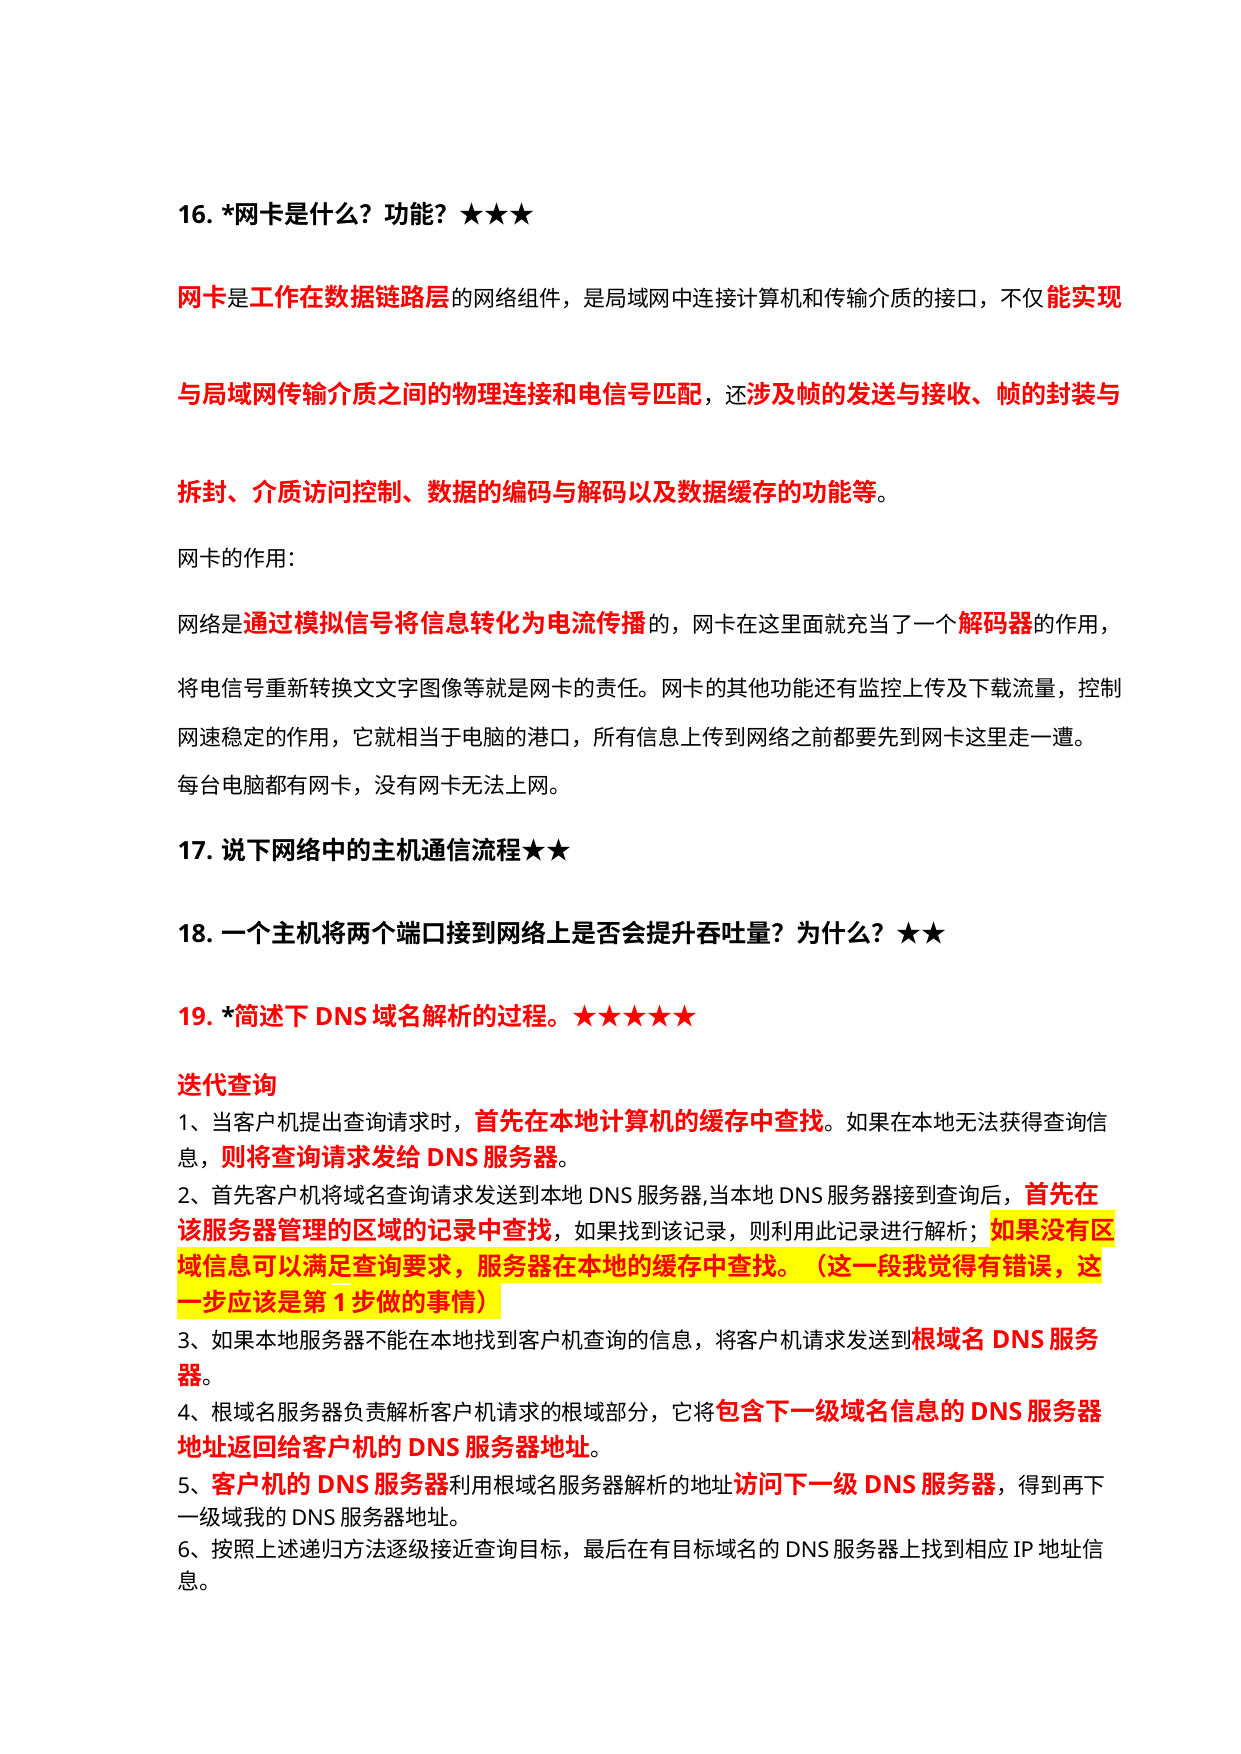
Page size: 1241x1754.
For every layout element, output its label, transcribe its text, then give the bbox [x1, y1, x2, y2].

subtitle *简述下DNS域名解析的过程。★★★★★ [177, 982, 1122, 1047]
text 网络是通过模拟信号将信息转化为电流传播的，网卡在这里面就充当了一个解码器的作用，将电信号重新转换文文字图像等就是网卡的责任。网卡的其他功能还有监控上传及下载流量，控制网速稳定的作用，它就相当于电脑的港口，所有信息上传到网络之前都要先到网卡这里走一遭。 [177, 589, 1122, 752]
text 网卡的作用： [177, 541, 1122, 573]
subtitle 说下网络中的主机通信流程★★ [177, 816, 1122, 881]
text 3、如果本地服务器不能在本地找到客户机查询的信息，将客户机请求发送到根域名DNS服务器。 [177, 1319, 1122, 1392]
text 5、客户机的DNS服务器利用根域名服务器解析的地址访问下一级DNS服务器，得到再下一级域我的DNS服务器地址。 [177, 1464, 1122, 1532]
subtitle 一个主机将两个端口接到网络上是否会提升吞吐量？为什么？★★ [177, 899, 1122, 964]
text 网卡是工作在数据链路层的网络组件，是局域网中连接计算机和传输介质的接口，不仅能实现与局域网传输介质之间的物理连接和电信号匹配，还涉及帧的发送与接收、帧的封装与拆封、介质访问控制、数据的编码与解码以及数据缓存的功能等。 [177, 263, 1122, 523]
text 2、首先客户机将域名查询请求发送到本地DNS服务器,当本地DNS服务器接到查询后，首先在该服务器管理的区域的记录中查找，如果找到该记录，则利用此记录进行解析；如果没有区域信息可以满足查询要求，服务器在本地的缓存中查找。（这一段我觉得有错误，这一步应该是第1步做的事情） [177, 1174, 1122, 1319]
text 迭代查询 [177, 1065, 1122, 1102]
text 6、按照上述递归方法逐级接近查询目标，最后在有目标域名的DNS服务器上找到相应IP地址信息。 [177, 1532, 1122, 1596]
subtitle *网卡是什么？功能？★★★ [177, 180, 1122, 245]
text 4、根域名服务器负责解析客户机请求的根域部分，它将包含下一级域名信息的DNS服务器地址返回给客户机的DNS服务器地址。 [177, 1392, 1122, 1464]
text 每台电脑都有网卡，没有网卡无法上网。 [177, 768, 1122, 800]
text 1、当客户机提出查询请求时，首先在本地计算机的缓存中查找。如果在本地无法获得查询信息，则将查询请求发给DNS服务器。 [177, 1102, 1122, 1174]
